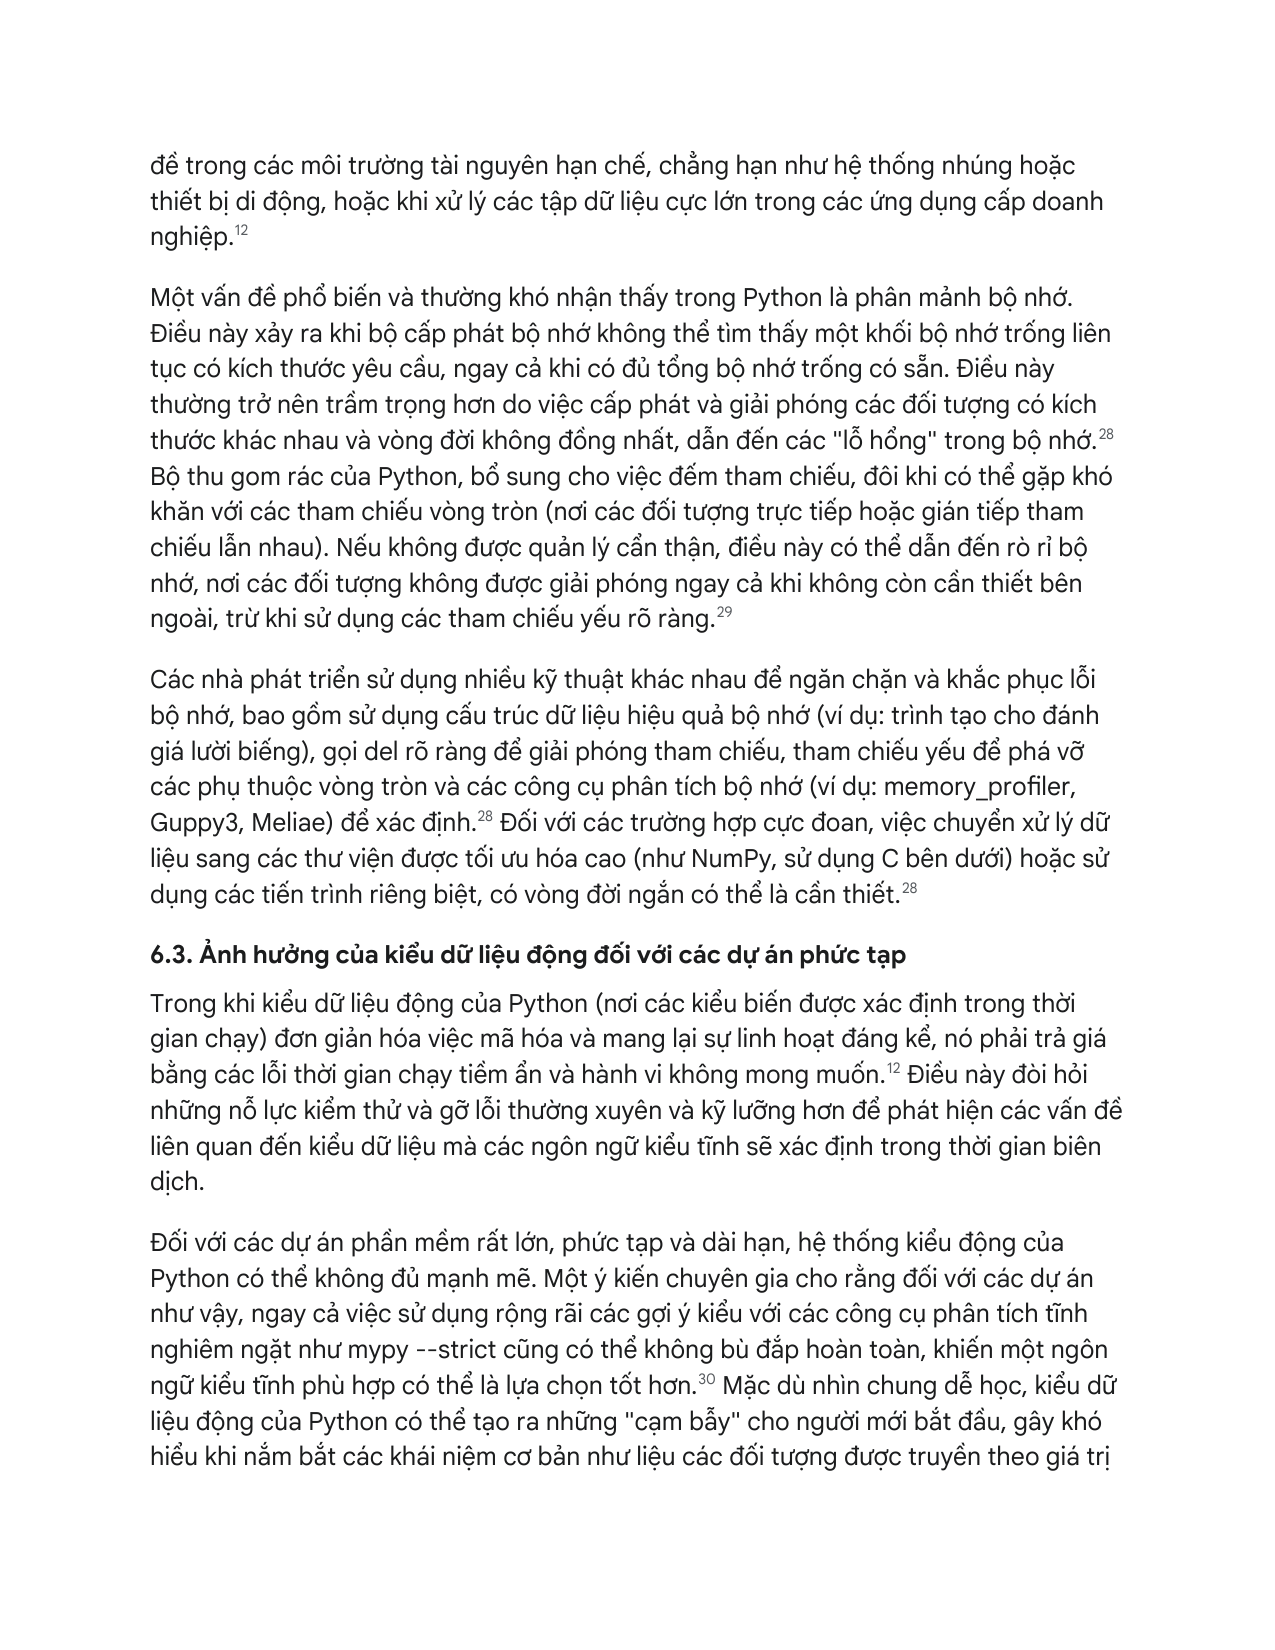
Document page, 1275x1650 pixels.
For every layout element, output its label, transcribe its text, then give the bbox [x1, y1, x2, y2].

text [150, 150, 1125, 253]
text Các nhà phát triển sử dụng nhiều kỹ thuật khác nhau để ngăn chặn và khắc phục lỗi bộ nhớ, bao gồm sử dụng cấu trúc dữ liệu hiệu quả bộ nhớ (ví dụ: trình tạo cho đánh giá lười biếng), gọi del rõ ràng để giải phóng tham chiếu, tham chiếu yếu để phá vỡ các phụ thuộc vòng tròn và các công cụ phân tích bộ nhớ (ví dụ: memory_profiler, Guppy3, Meliae) để xác định.28 Đối với các trường hợp cực đoan, việc chuyển xử lý dữ liệu sang các thư viện được tối ưu hóa cao (như NumPy, sử dụng C bên dưới) hoặc sử dụng các tiến trình riêng biệt, có vòng đời ngắn có thể là cần thiết.28 [150, 664, 1125, 910]
subtitle 6.3. Ảnh hưởng của kiểu dữ liệu động đối với các dự án phức tạp [150, 939, 1125, 971]
text Một vấn đề phổ biến và thường khó nhận thấy trong Python là phân mảnh bộ nhớ. Điều này xảy ra khi bộ cấp phát bộ nhớ không thể tìm thấy một khối bộ nhớ trống liên tục có kích thước yêu cầu, ngay cả khi có đủ tổng bộ nhớ trống có sẵn. Điều này thường trở nên trầm trọng hơn do việc cấp phát và giải phóng các đối tượng có kích thước khác nhau và vòng đời không đồng nhất, dẫn đến các "lỗ hổng" trong bộ nhớ.28 Bộ thu gom rác của Python, bổ sung cho việc đếm tham chiếu, đôi khi có thể gặp khó khăn với các tham chiếu vòng tròn (nơi các đối tượng trực tiếp hoặc gián tiếp tham chiếu lẫn nhau). Nếu không được quản lý cẩn thận, điều này có thể dẫn đến rò rỉ bộ nhớ, nơi các đối tượng không được giải phóng ngay cả khi không còn cần thiết bên ngoài, trừ khi sử dụng các tham chiếu yếu rõ ràng.29 [150, 282, 1125, 635]
text Trong khi kiểu dữ liệu động của Python (nơi các kiểu biến được xác định trong thời gian chạy) đơn giản hóa việc mã hóa và mang lại sự linh hoạt đáng kể, nó phải trả giá bằng các lỗi thời gian chạy tiềm ẩn và hành vi không mong muốn.12 Điều này đòi hỏi những nỗ lực kiểm thử và gỡ lỗi thường xuyên và kỹ lưỡng hơn để phát hiện các vấn đề liên quan đến kiểu dữ liệu mà các ngôn ngữ kiểu tĩnh sẽ xác định trong thời gian biên dịch. [150, 988, 1125, 1198]
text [150, 1227, 1125, 1473]
